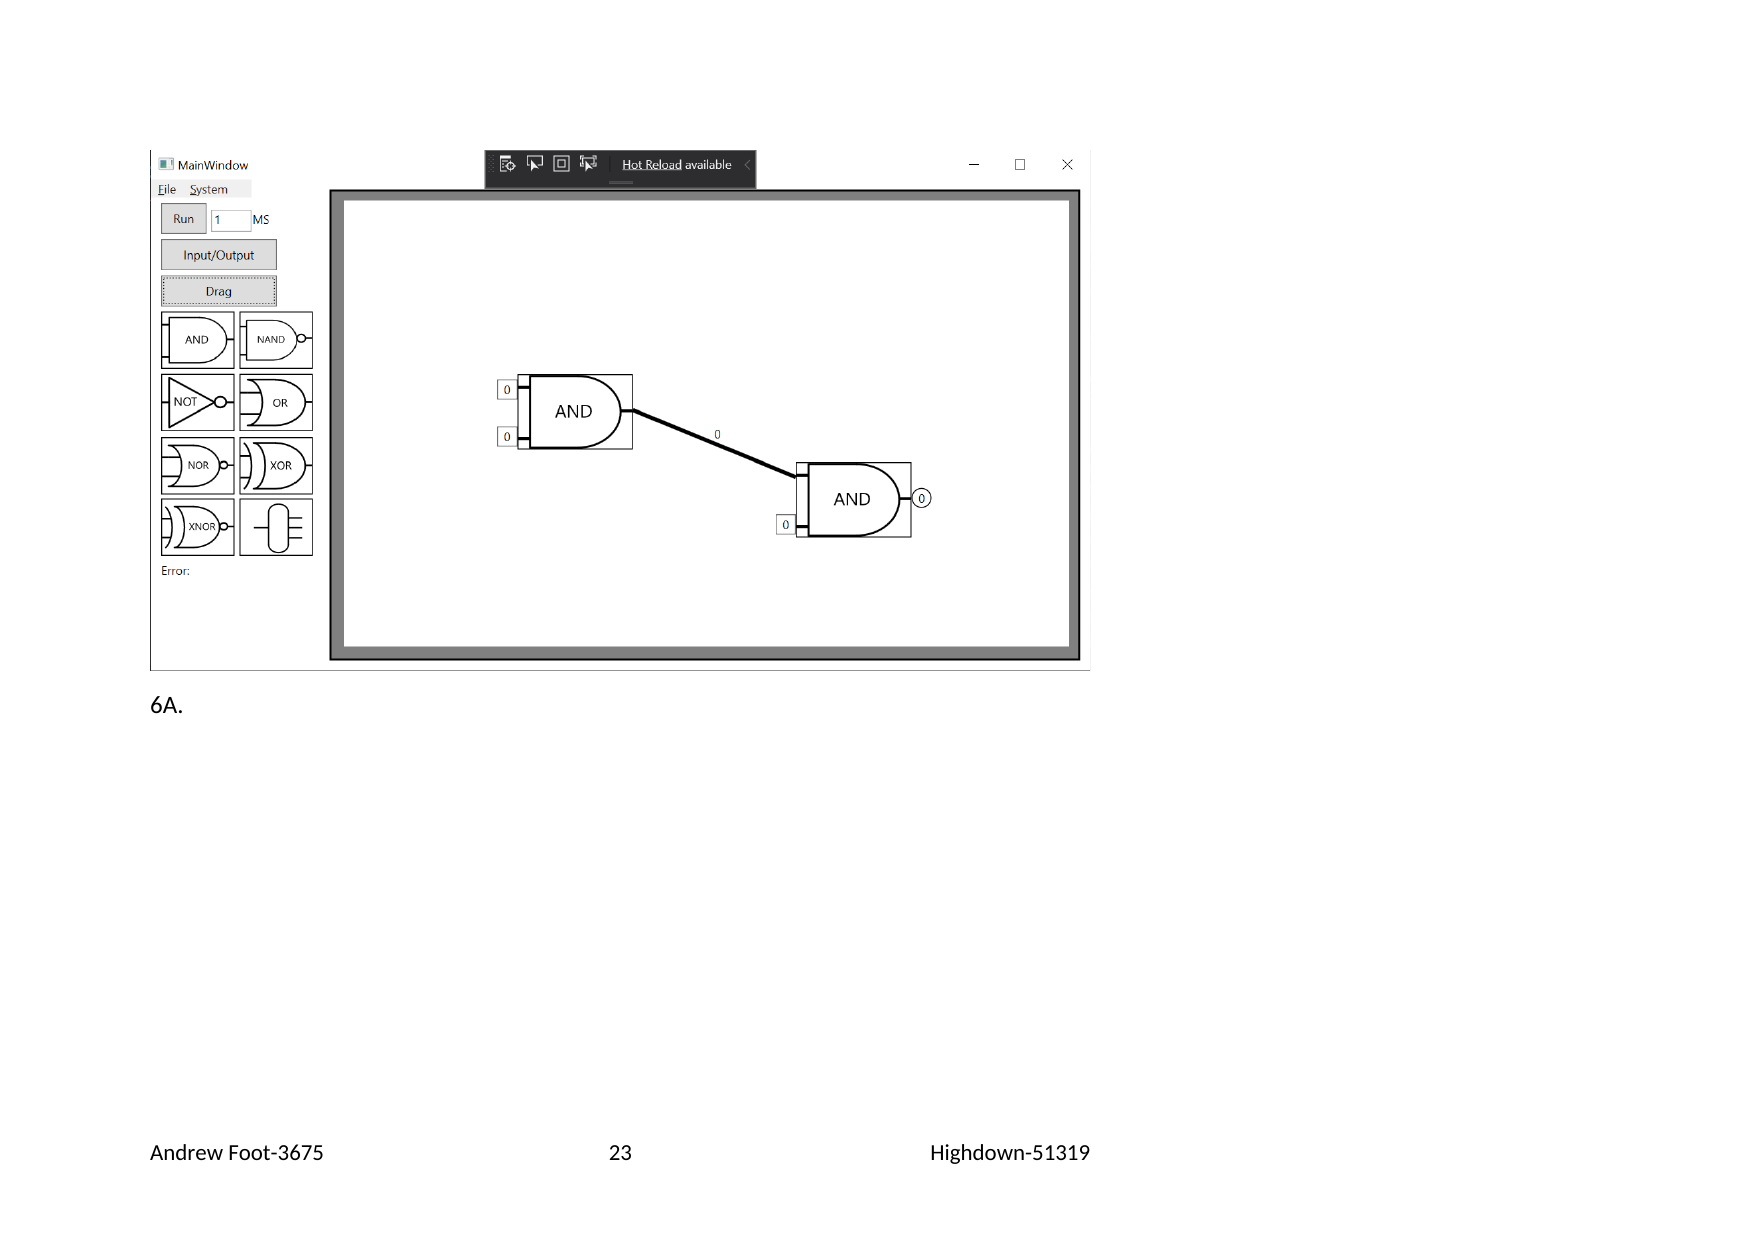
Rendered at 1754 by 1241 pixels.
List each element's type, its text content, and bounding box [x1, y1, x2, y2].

text 6A. [150, 689, 1604, 720]
picture [150, 150, 1091, 671]
